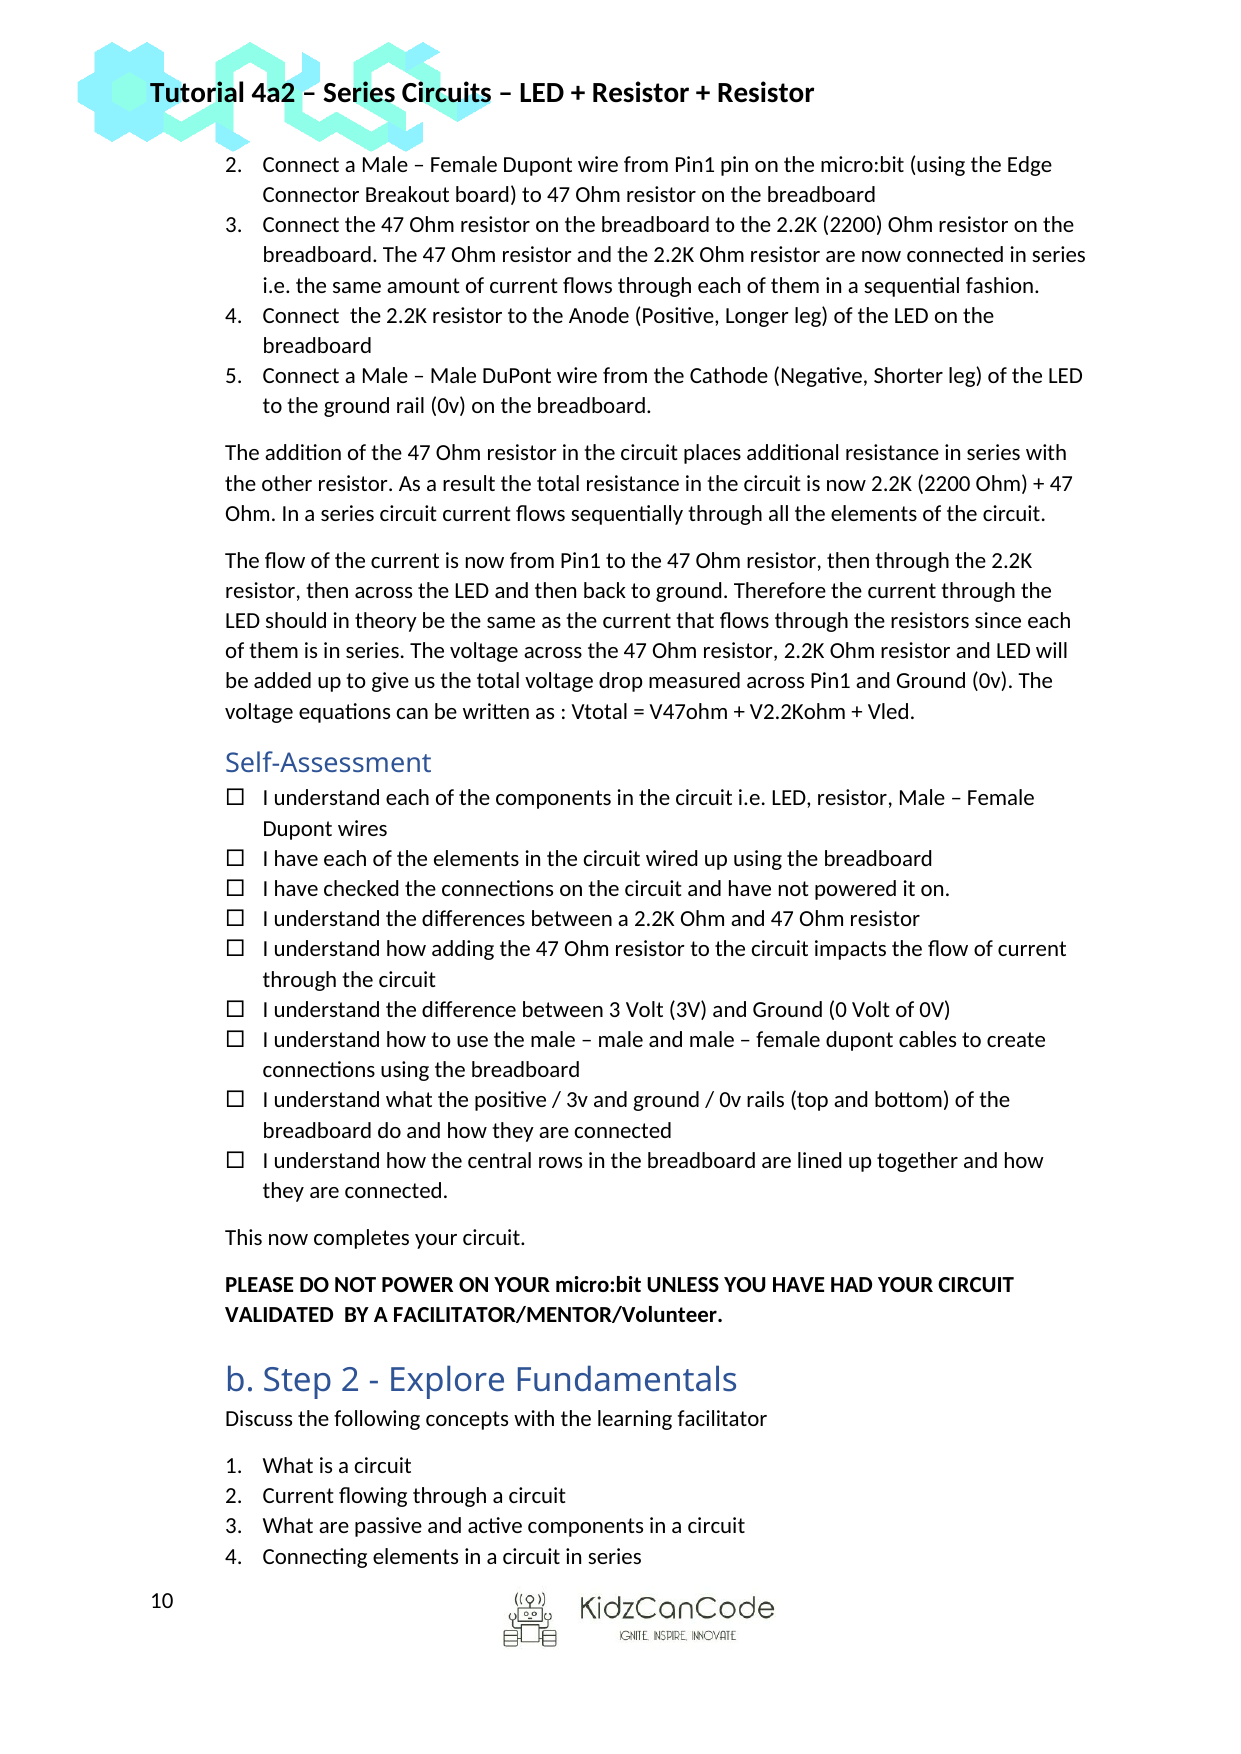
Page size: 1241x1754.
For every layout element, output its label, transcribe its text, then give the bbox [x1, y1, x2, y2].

list I understand the differences between a 2.2K Ohm and 47 Ohm resistor [225, 904, 1090, 932]
list I understand what the positive / 3v and ground / 0v rails (top and bottom) of the breadboard do and how they are connected [225, 1086, 1090, 1144]
picture [497, 1586, 781, 1653]
list What is a circuit [225, 1451, 1090, 1479]
list I understand the difference between 3 Volt (3V) and Ground (0 Volt of 0V) [225, 995, 1090, 1023]
text The addition of the 47 Ohm resistor in the circuit places additional resistance in series with the other resistor. As a result the total resistance in the circuit is now 2.2K (2200 Ohm) + 47 Ohm. In a series circuit current flows sequentially through all the elements of the circuit. [225, 438, 1090, 527]
text The flow of the current is now from Pin1 to the 47 Ohm resistor, then through the 2.2K resistor, then across the LED and then back to ground. Therefore the current through the LED should in theory be the same as the current that flows through the resistors since each of them is in series. The voltage across the 47 Ohm resistor, 2.2K Ohm resistor and LED will be added up to give us the total voltage drop measured across Pin1 and Ground (0v). The voltage equations can be written as : Vtotal = V47ohm + V2.2Kohm + Vled. [225, 546, 1090, 725]
list I have checked the connections on the circuit and have not powered it on. [225, 874, 1090, 902]
list Connect the 47 Ohm resistor on the breadboard to the 2.2K (2200) Ohm resistor on the breadboard. The 47 Ohm resistor and the 2.2K Ohm resistor are now connected in series i.e. the same amount of current flows through each of them in a sequential fashion. [225, 210, 1090, 299]
list Connecting elements in a circuit in series [225, 1542, 1090, 1570]
list Connect a Male – Male DuPont wire from the Cathode (Negative, Shorter leg) of the LED to the ground rail (0v) on the breadboard. [225, 361, 1090, 420]
list Current flowing through a circuit [225, 1481, 1090, 1509]
list I understand how adding the 47 Ohm resistor to the circuit impacts the flow of current through the circuit [225, 934, 1090, 993]
text PLEASE DO NOT POWER ON YOUR micro:bit UNLESS YOU HAVE HAD YOUR CIRCUIT VALIDATED BY A FACILITATOR/MENTOR/Volunteer. [225, 1270, 1090, 1328]
subtitle Self-Assessment [225, 744, 1090, 781]
picture [77, 42, 492, 152]
subtitle Step 2 - Explore Fundamentals [225, 1355, 1090, 1401]
text Discuss the following concepts with the learning facilitator [150, 1404, 1090, 1432]
list Connect a Male – Female Dupont wire from Pin1 pin on the micro:bit (using the Edge Connector Breakout board) to 47 Ohm resistor on the breadboard [225, 150, 1090, 208]
text This now completes your circuit. [225, 1223, 1090, 1251]
list I have each of the elements in the circuit wired up using the breadboard [225, 844, 1090, 872]
list I understand each of the components in the circuit i.e. LED, resistor, Male – Female Dupont wires [225, 783, 1090, 842]
list Connect the 2.2K resistor to the Anode (Positive, Longer leg) of the LED on the breadboard [225, 301, 1090, 359]
list What are passive and active components in a circuit [225, 1512, 1090, 1540]
list I understand how the central rows in the breadboard are lined up together and how they are connected. [225, 1146, 1090, 1204]
list I understand how to use the male – male and male – female dupont cables to create connections using the breadboard [225, 1025, 1090, 1083]
